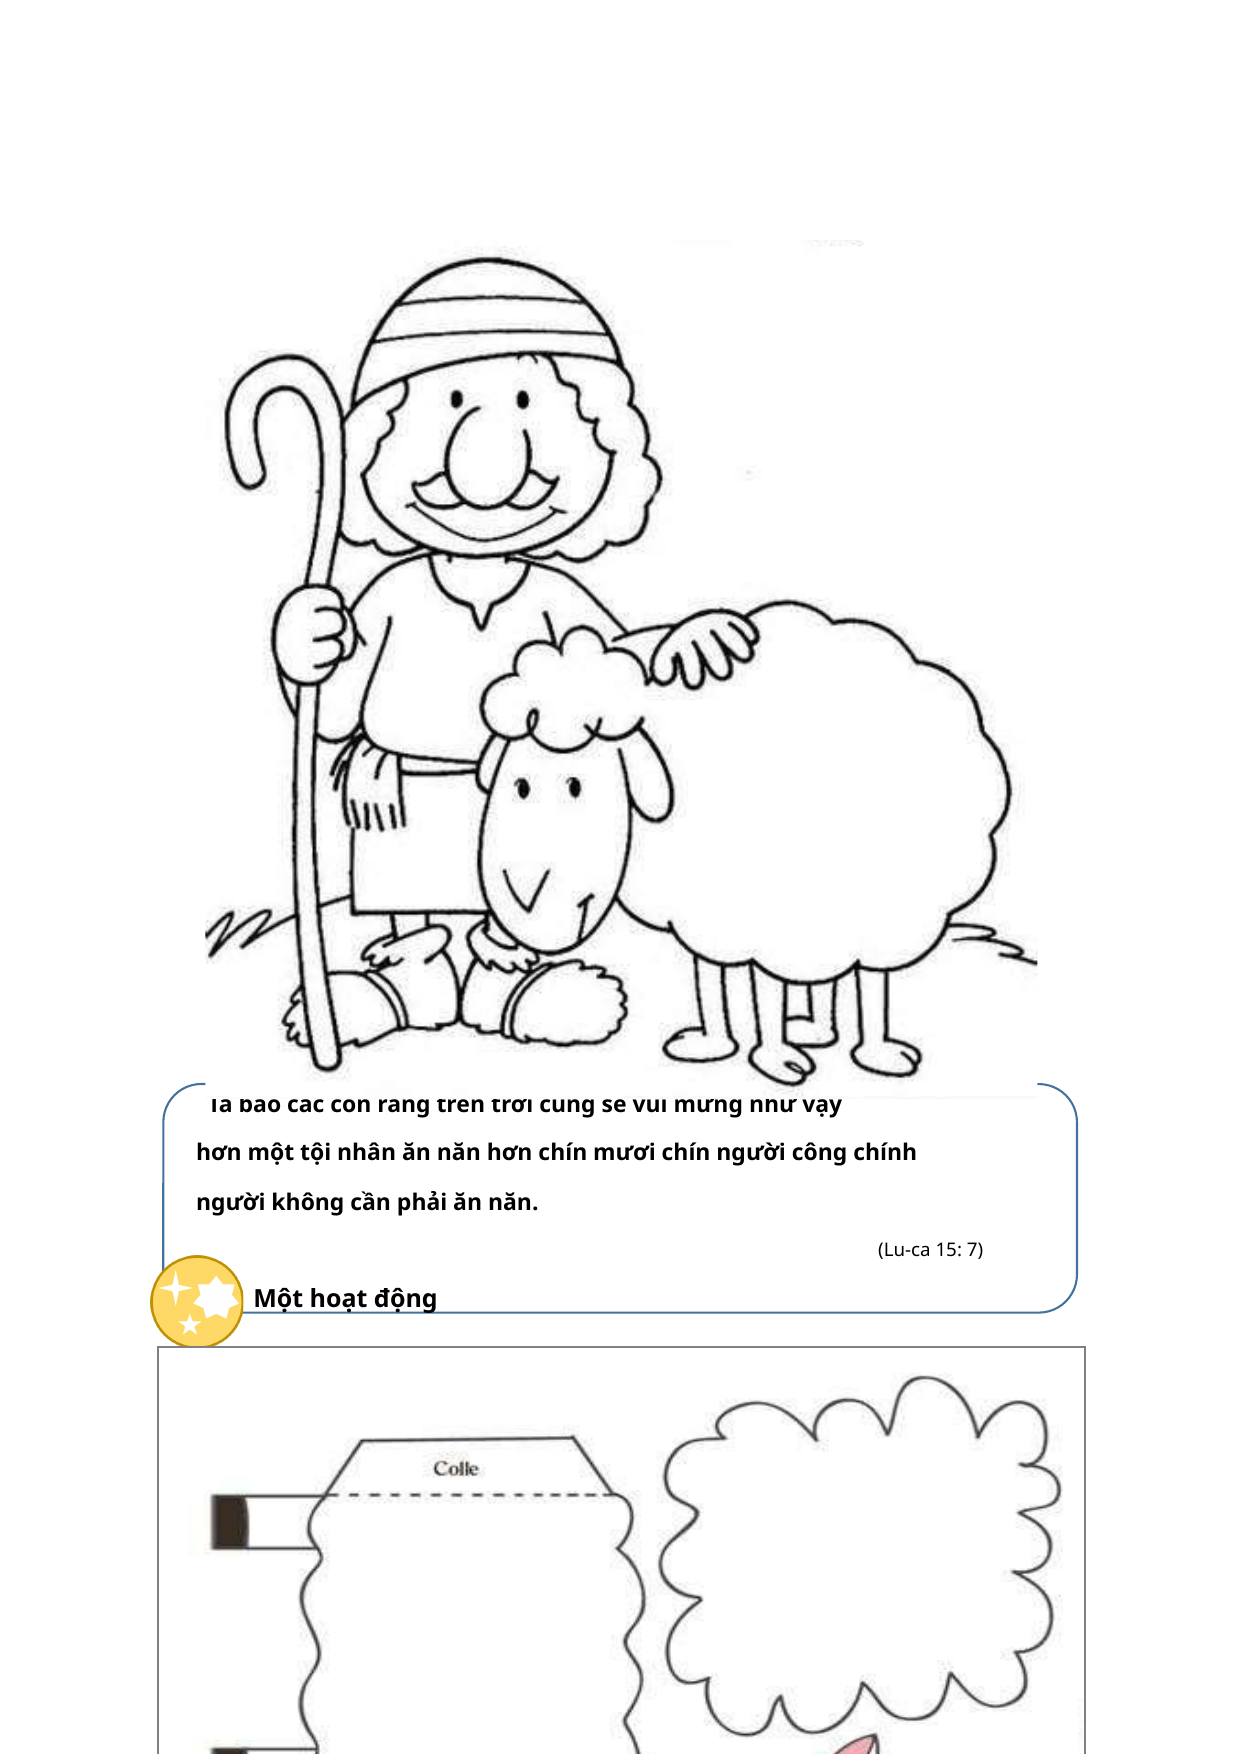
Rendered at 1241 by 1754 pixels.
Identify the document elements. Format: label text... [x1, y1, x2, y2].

text (Lu-ca 15: 7) [150, 1236, 1090, 1262]
text người không cần phải ăn năn. [150, 1186, 1090, 1217]
text hơn một tội nhân ăn năn hơn chín mươi chín người công chính [150, 1136, 1090, 1167]
text Một hoạt động [244, 1281, 1090, 1315]
picture [150, 1255, 244, 1349]
text Ta bảo các con rằng trên trời cũng sẽ vui mừng như vậy [150, 1088, 1090, 1119]
picture [205, 240, 1038, 1099]
picture [159, 1348, 1084, 1754]
